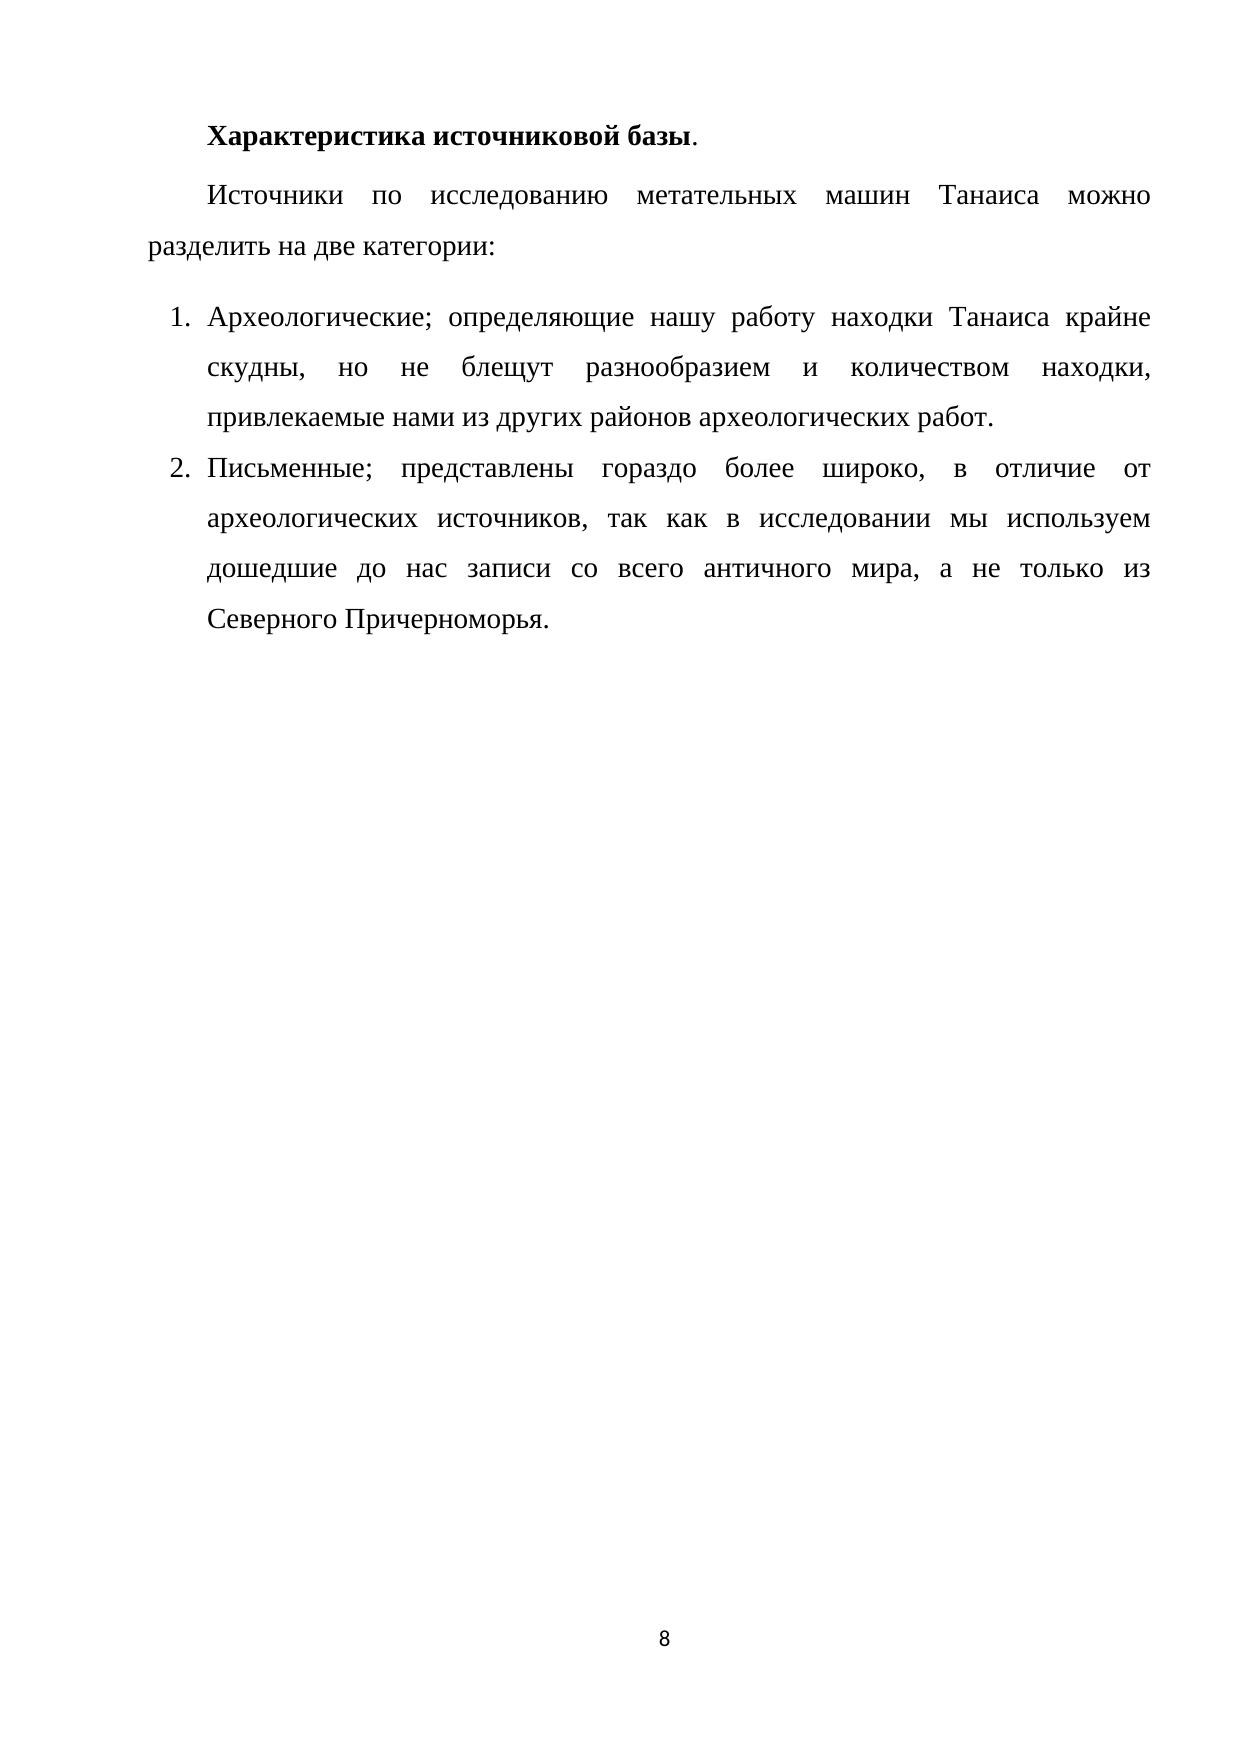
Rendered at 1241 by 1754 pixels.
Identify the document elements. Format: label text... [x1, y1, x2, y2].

text Характеристика источниковой базы. [148, 118, 1152, 152]
list Письменные; представлены гораздо более широко, в отличие от археологических источников, так как в исследовании мы используем дошедшие до нас записи со всего античного мира, а не только из Северного Причерноморья. [169, 450, 1152, 634]
text Источники по исследованию метательных машин Танаиса можно разделить на две категории: [148, 177, 1152, 261]
list Археологические; определяющие нашу работу находки Танаиса крайне скудны, но не блещут разнообразием и количеством находки, привлекаемые нами из других районов археологических работ. [169, 299, 1152, 433]
